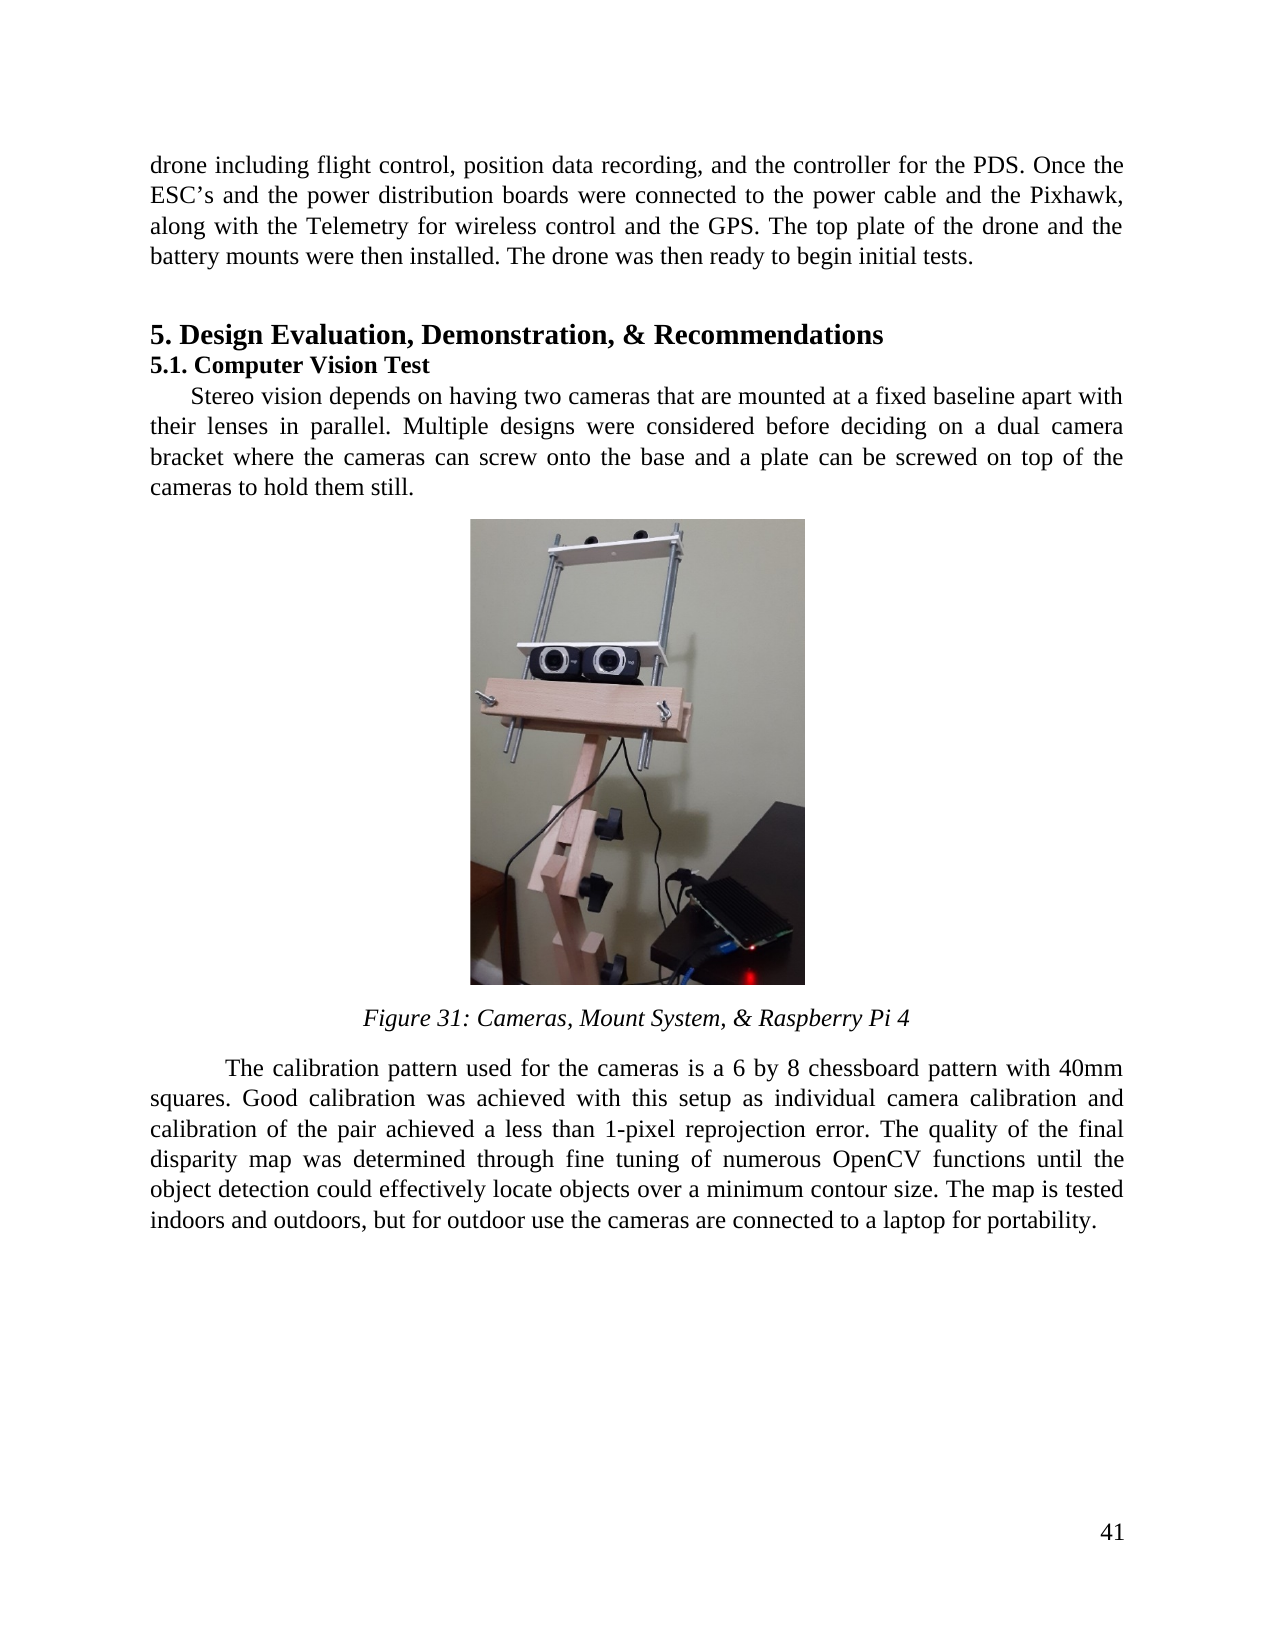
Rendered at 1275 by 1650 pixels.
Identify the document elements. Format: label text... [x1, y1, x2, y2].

subtitle 5.1. Computer Vision Test [150, 351, 1125, 379]
text Stereo vision depends on having two cameras that are mounted at a fixed baseline apart with their lenses in parallel. Multiple designs were considered before deciding on a dual camera bracket where the cameras can screw onto the base and a plate can be screwed on top of the cameras to hold them still. [150, 381, 1125, 501]
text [150, 150, 1125, 270]
subtitle 5. Design Evaluation, Demonstration, & Recommendations [150, 317, 1125, 351]
picture [470, 519, 805, 985]
text The calibration pattern used for the cameras is a 6 by 8 chessboard pattern with 40mm squares. Good calibration was achieved with this setup as individual camera calibration and calibration of the pair achieved a less than 1-pixel reprojection error. The quality of the final disparity map was determined through fine tuning of numerous OpenCV functions until the object detection could effectively locate objects over a minimum contour size. The map is tested indoors and outdoors, but for outdoor use the cameras are connected to a laptop for portability. [150, 1053, 1125, 1234]
text Figure 31: Cameras, Mount System, & Raspberry Pi 4 [150, 1003, 1125, 1032]
